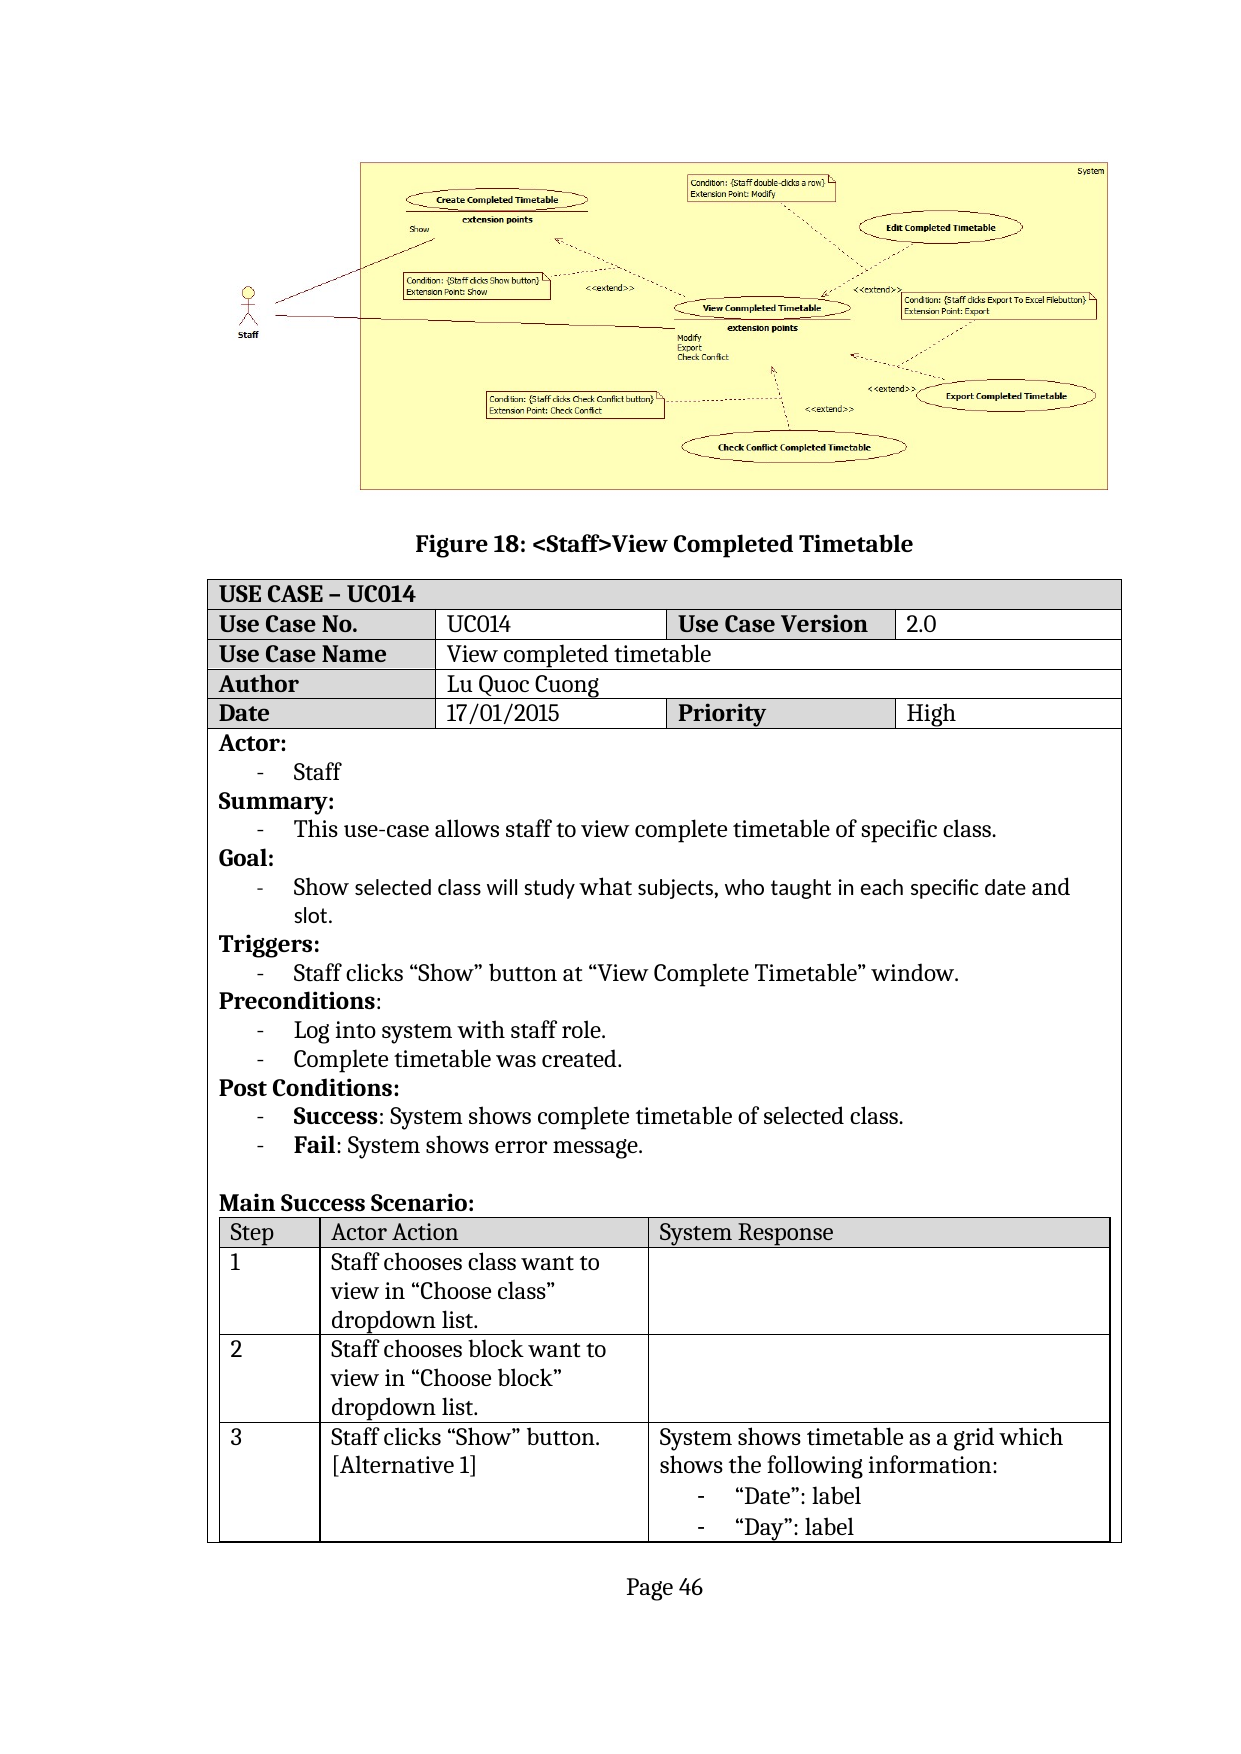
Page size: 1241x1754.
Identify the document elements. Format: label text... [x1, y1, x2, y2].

table_cell High [896, 699, 1121, 728]
table_cell Priority [667, 699, 895, 728]
picture [206, 147, 1123, 505]
table_header USE CASE – UC014 [208, 580, 1121, 609]
table_cell 17/01/2015 [436, 699, 666, 728]
table_cell UC014 [436, 610, 666, 639]
table_cell View completed timetable [436, 640, 1121, 668]
table_cell Author [208, 670, 435, 698]
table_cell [208, 729, 1121, 1542]
table_cell Use Case Name [208, 640, 435, 668]
table_cell Lu Quoc Cuong [436, 670, 1121, 698]
table_cell 2.0 [896, 610, 1121, 639]
table_cell Date [208, 699, 435, 728]
table_cell Use Case Version [667, 610, 895, 639]
table_cell Use Case No. [208, 610, 435, 639]
